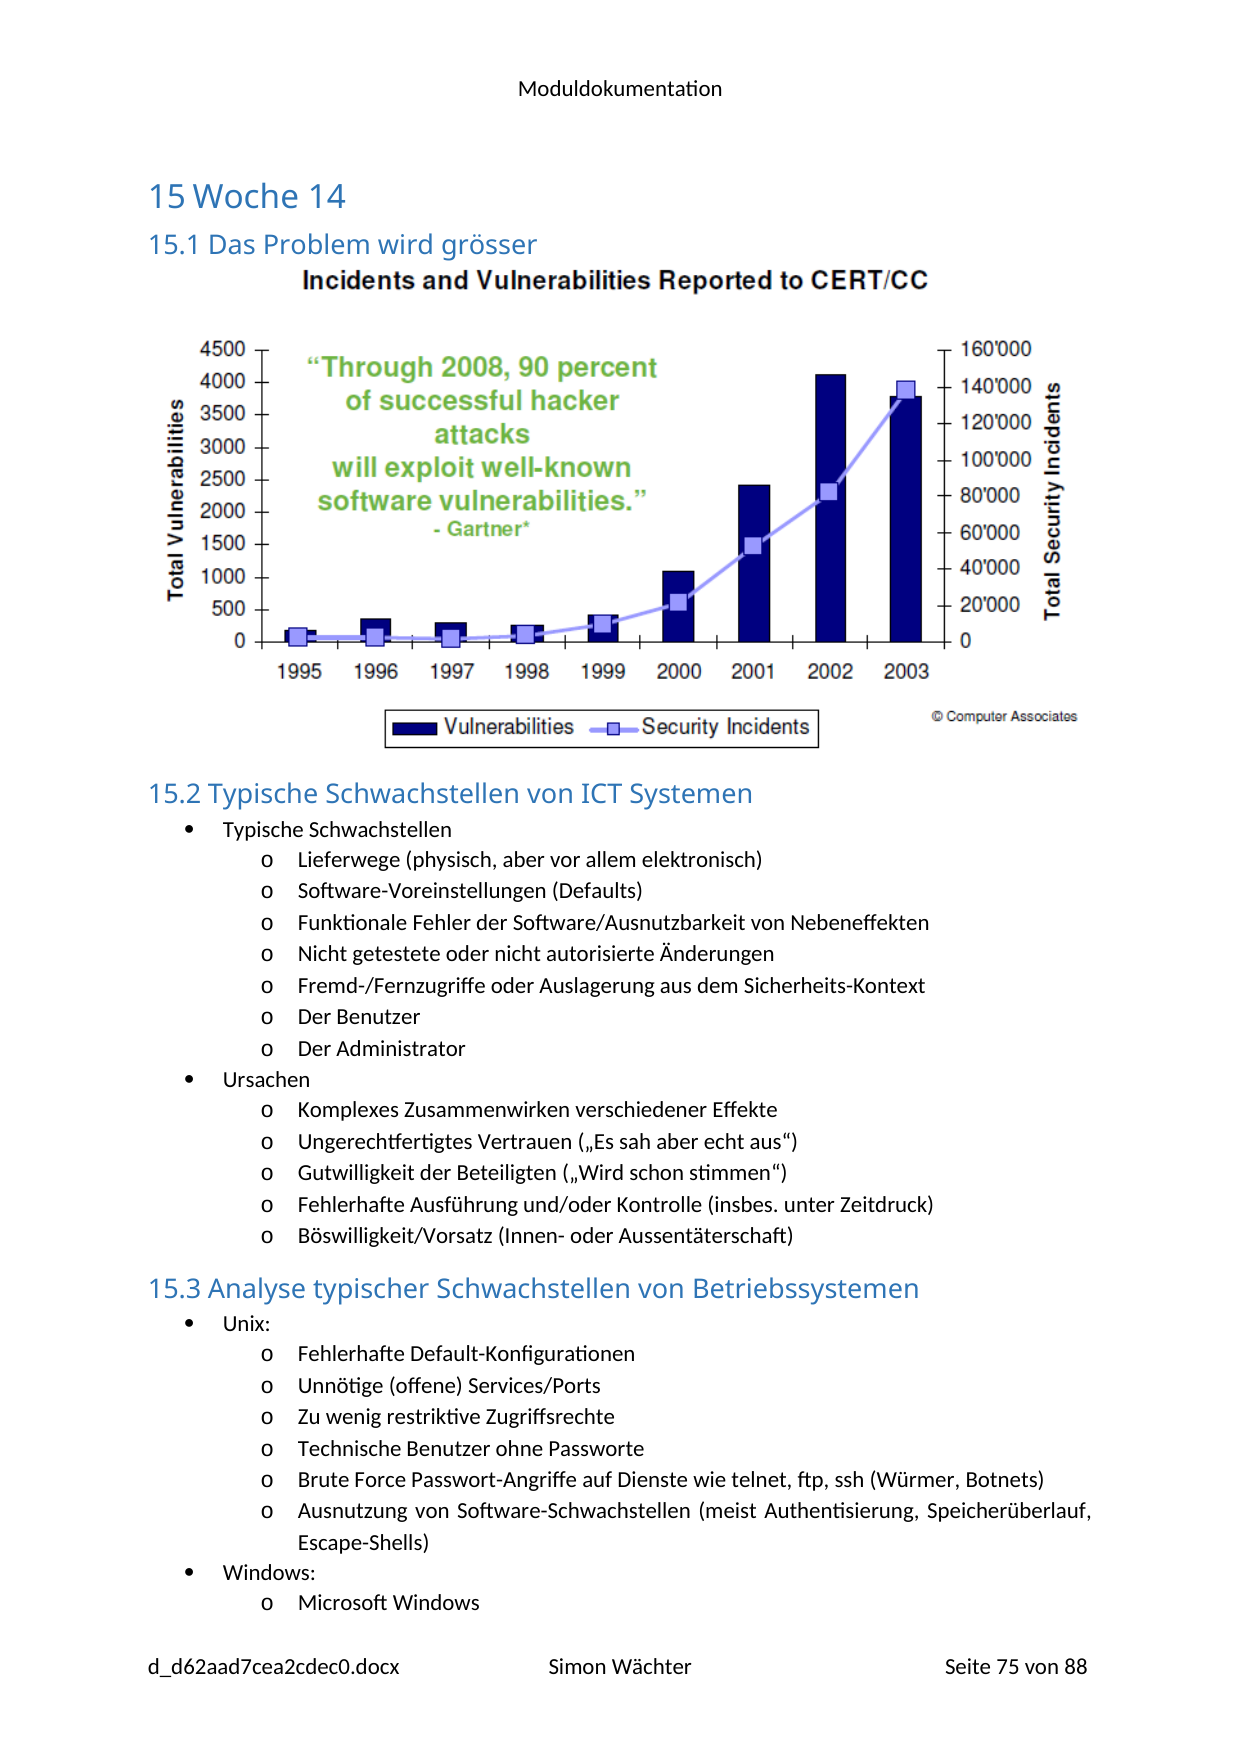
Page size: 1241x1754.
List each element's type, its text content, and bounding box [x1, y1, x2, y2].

list Der Administrator [260, 1034, 1093, 1063]
subtitle Woche 14 [148, 173, 1093, 218]
picture [147, 265, 1093, 756]
list Fremd-/Fernzugriffe oder Auslagerung aus dem Sicherheits-Kontext [260, 971, 1093, 1000]
subtitle Typische Schwachstellen von ICT Systemen [148, 775, 1093, 812]
list Unix: [185, 1309, 1093, 1337]
list Funktionale Fehler der Software/Ausnutzbarkeit von Nebeneffekten [260, 908, 1093, 937]
list Gutwilligkeit der Beteiligten („Wird schon stimmen“) [260, 1158, 1093, 1187]
list Typische Schwachstellen [185, 815, 1093, 843]
list Software-Voreinstellungen (Defaults) [260, 876, 1093, 906]
list Lieferwege (physisch, aber vor allem elektronisch) [260, 845, 1093, 874]
list Ursachen [185, 1065, 1093, 1093]
subtitle Das Problem wird grösser [148, 226, 1093, 263]
list Zu wenig restriktive Zugriffsrechte [260, 1402, 1093, 1431]
list Ausnutzung von Software-Schwachstellen (meist Authentisierung, Speicherüberlauf, Escape-Shells) [260, 1497, 1093, 1556]
list Ungerechtfertigtes Vertrauen („Es sah aber echt aus“) [260, 1127, 1093, 1156]
list Microsoft Windows [260, 1588, 1093, 1617]
list Unnötige (offene) Services/Ports [260, 1371, 1093, 1400]
subtitle Analyse typischer Schwachstellen von Betriebssystemen [148, 1269, 1093, 1306]
list Böswilligkeit/Vorsatz (Innen- oder Aussentäterschaft) [260, 1221, 1093, 1250]
list Der Benutzer [260, 1002, 1093, 1031]
list Fehlerhafte Ausführung und/oder Kontrolle (insbes. unter Zeitdruck) [260, 1190, 1093, 1219]
list Windows: [185, 1558, 1093, 1586]
list Komplexes Zusammenwirken verschiedener Effekte [260, 1095, 1093, 1124]
list Fehlerhafte Default-Konfigurationen [260, 1339, 1093, 1368]
list Brute Force Passwort-Angriffe auf Dienste wie telnet, ftp, ssh (Würmer, Botnets) [260, 1465, 1093, 1494]
list Nicht getestete oder nicht autorisierte Änderungen [260, 939, 1093, 968]
list Technische Benutzer ohne Passworte [260, 1434, 1093, 1463]
